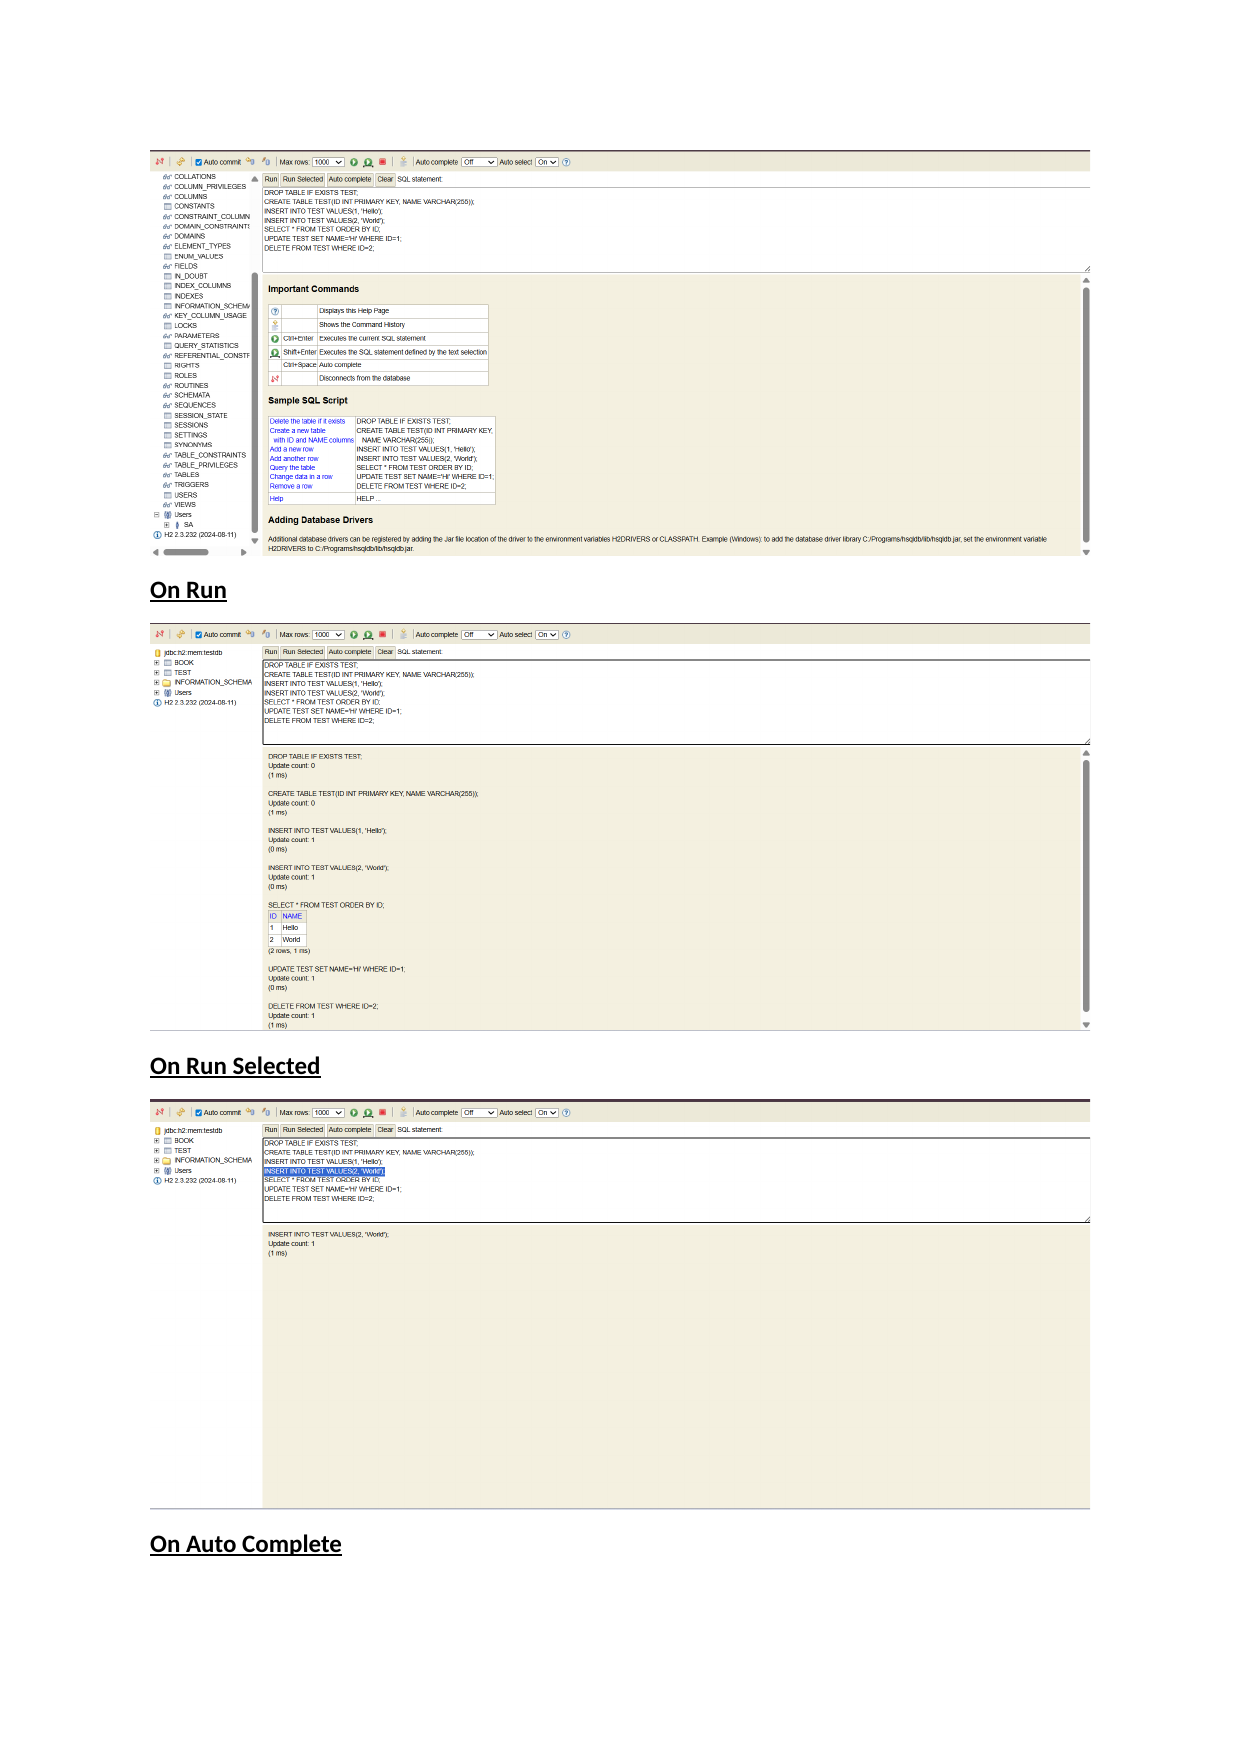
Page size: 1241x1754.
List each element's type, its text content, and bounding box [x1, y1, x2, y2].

picture [150, 150, 1091, 556]
picture [150, 623, 1091, 1031]
text On Run Selected [150, 1050, 1090, 1080]
picture [150, 1099, 1091, 1510]
text On Auto Complete [150, 1528, 1090, 1559]
text On Run [150, 574, 1090, 605]
